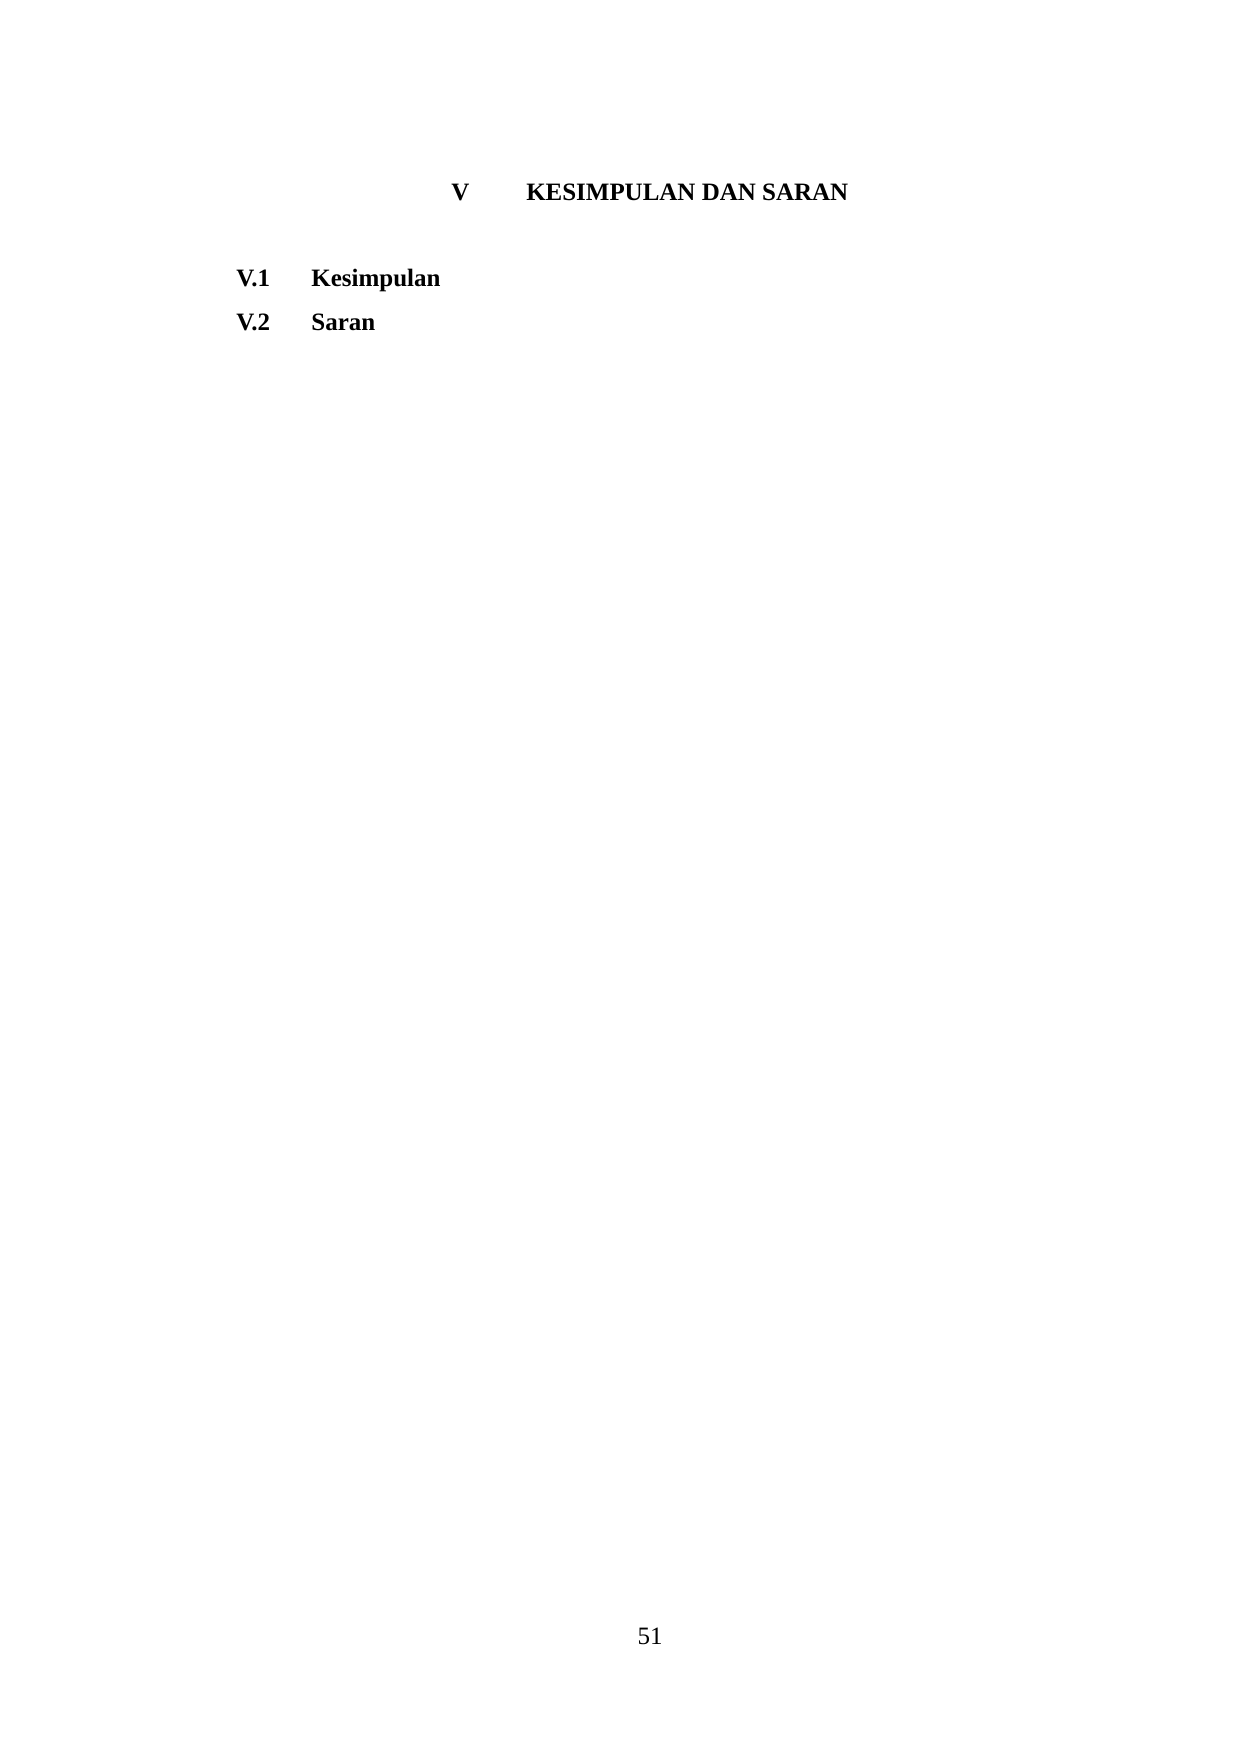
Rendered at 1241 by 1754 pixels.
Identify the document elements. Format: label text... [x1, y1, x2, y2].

subtitle Kesimpulan [236, 263, 1063, 292]
subtitle KESIMPULAN DAN SARAN [236, 177, 1063, 206]
subtitle Saran [236, 307, 1063, 335]
